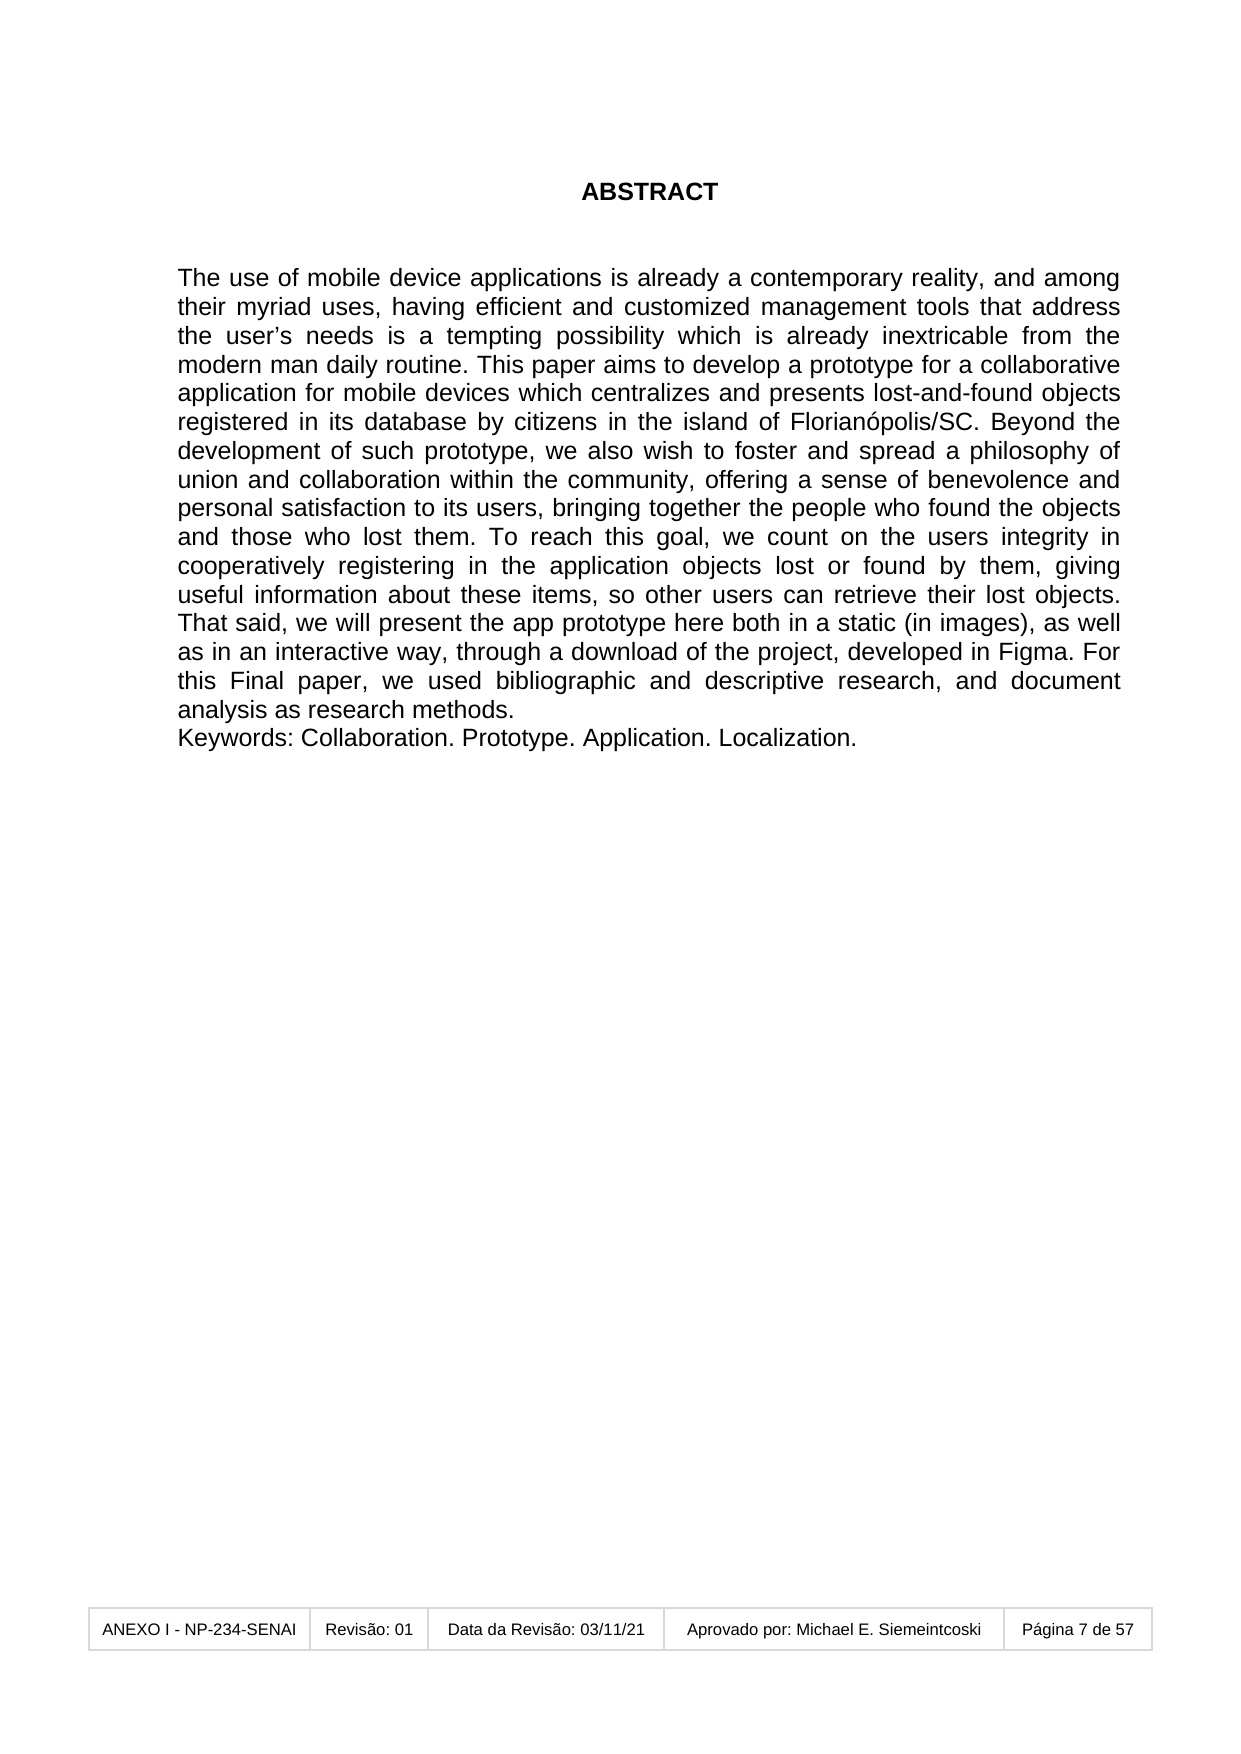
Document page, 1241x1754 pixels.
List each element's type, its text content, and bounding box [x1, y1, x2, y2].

text The use of mobile device applications is already a contemporary reality, and among their myriad uses, having efficient and customized management tools that address the user’s needs is a tempting possibility which is already inextricable from the modern man daily routine. This paper aims to develop a prototype for a collaborative application for mobile devices which centralizes and presents lost-and-found objects registered in its database by citizens in the island of Florianópolis/SC. Beyond the development of such prototype, we also wish to foster and spread a philosophy of union and collaboration within the community, offering a sense of benevolence and personal satisfaction to its users, bringing together the people who found the objects and those who lost them. To reach this goal, we count on the users integrity in cooperatively registering in the application objects lost or found by them, giving useful information about these items, so other users can retrieve their lost objects. That said, we will present the app prototype here both in a static (in images), as well as in an interactive way, through a download of the project, developed in Figma. For this Final paper, we used bibliographic and descriptive research, and document analysis as research methods. [177, 263, 1122, 723]
text ABSTRACT [177, 177, 1122, 206]
